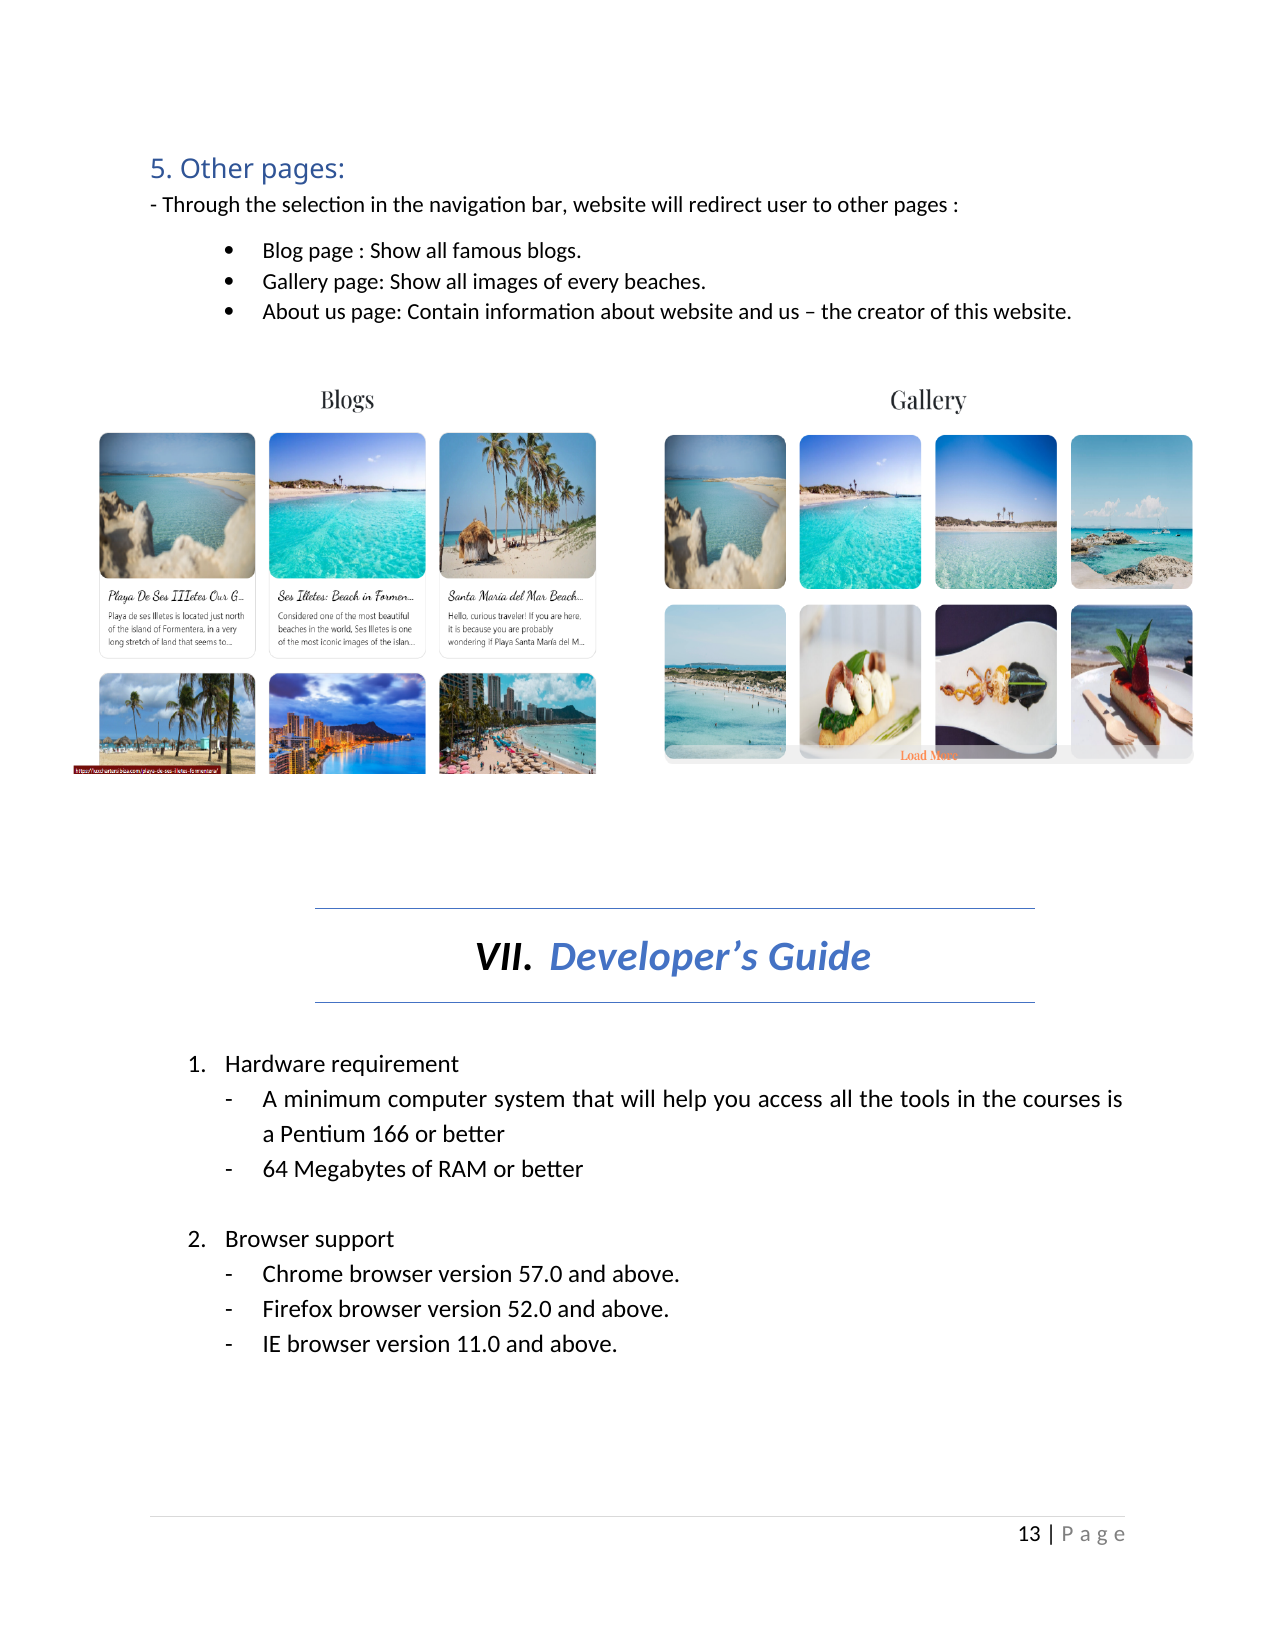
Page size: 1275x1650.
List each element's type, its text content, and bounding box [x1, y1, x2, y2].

list Browser support [187, 1223, 1125, 1253]
list Blog page : Show all famous blogs. [225, 237, 1125, 265]
list IE browser version 11.0 and above. [225, 1328, 1125, 1358]
list 64 Megabytes of RAM or better [225, 1153, 1125, 1183]
list Developer’s Guide [315, 909, 1035, 1002]
list About us page: Contain information about website and us – the creator of this website. [225, 297, 1125, 325]
list A minimum computer system that will help you access all the tools in the courses is a Pentium 166 or better [225, 1083, 1125, 1148]
picture [73, 360, 619, 774]
picture [637, 358, 1219, 774]
list Firefox browser version 52.0 and above. [225, 1293, 1125, 1323]
list Gallery page: Show all images of every beaches. [225, 267, 1125, 295]
list Chrome browser version 57.0 and above. [225, 1258, 1125, 1288]
subtitle 5. Other pages: [150, 150, 1125, 187]
list Hardware requirement [187, 1048, 1125, 1078]
text - Through the selection in the navigation bar, website will redirect user to other pages : [150, 190, 1125, 218]
